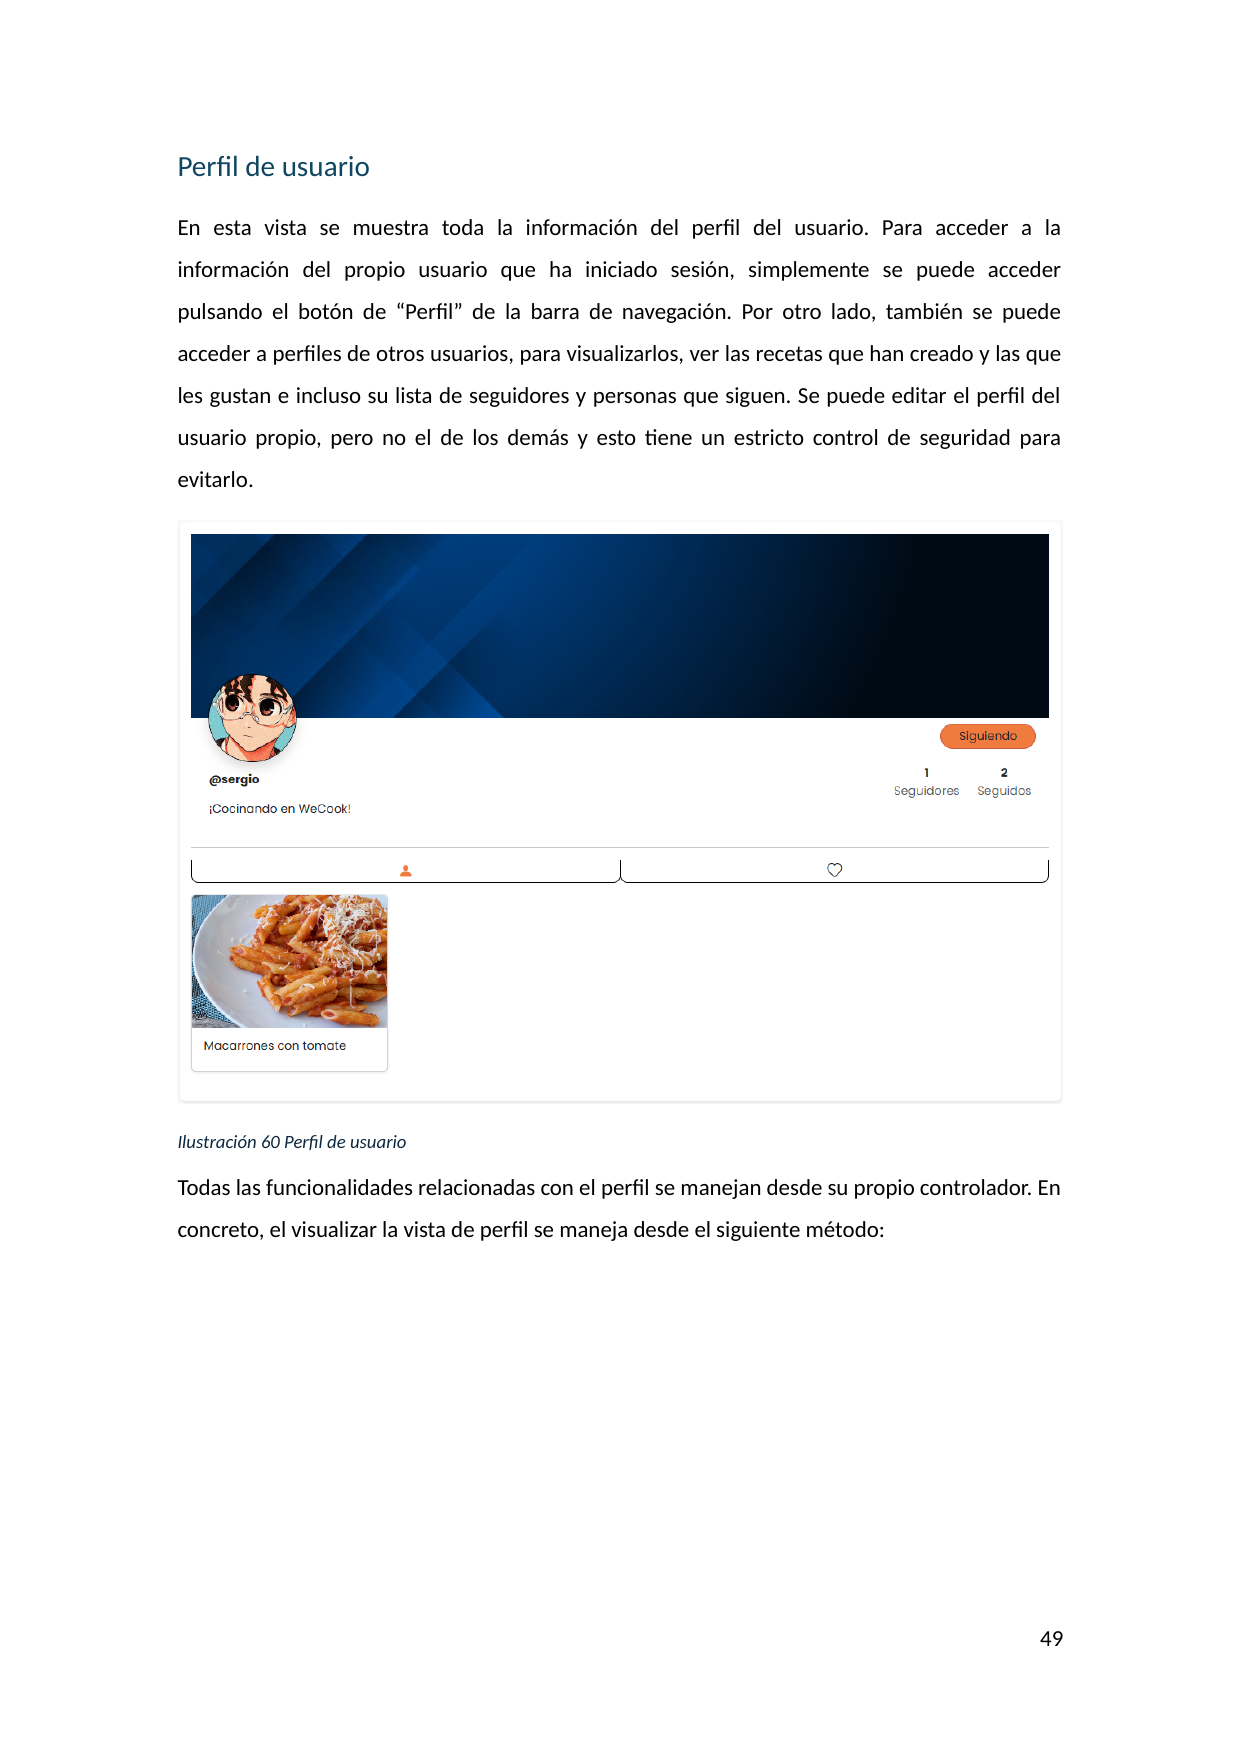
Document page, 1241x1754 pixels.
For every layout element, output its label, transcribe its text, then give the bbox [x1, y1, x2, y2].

subtitle Perfil de usuario [177, 148, 1063, 183]
picture [177, 520, 1063, 1104]
text Todas las funcionalidades relacionadas con el perfil se manejan desde su propio controlador. En concreto, el visualizar la vista de perfil se maneja desde el siguiente método: [177, 1173, 1063, 1243]
text En esta vista se muestra toda la información del perfil del usuario. Para acceder a la información del propio usuario que ha iniciado sesión, simplemente se puede acceder pulsando el botón de “Perfil” de la barra de navegación. Por otro lado, también se puede acceder a perfiles de otros usuarios, para visualizarlos, ver las recetas que han creado y las que les gustan e incluso su lista de seguidores y personas que siguen. Se puede editar el perfil del usuario propio, pero no el de los demás y esto tiene un estricto control de seguridad para evitarlo. [177, 213, 1063, 493]
